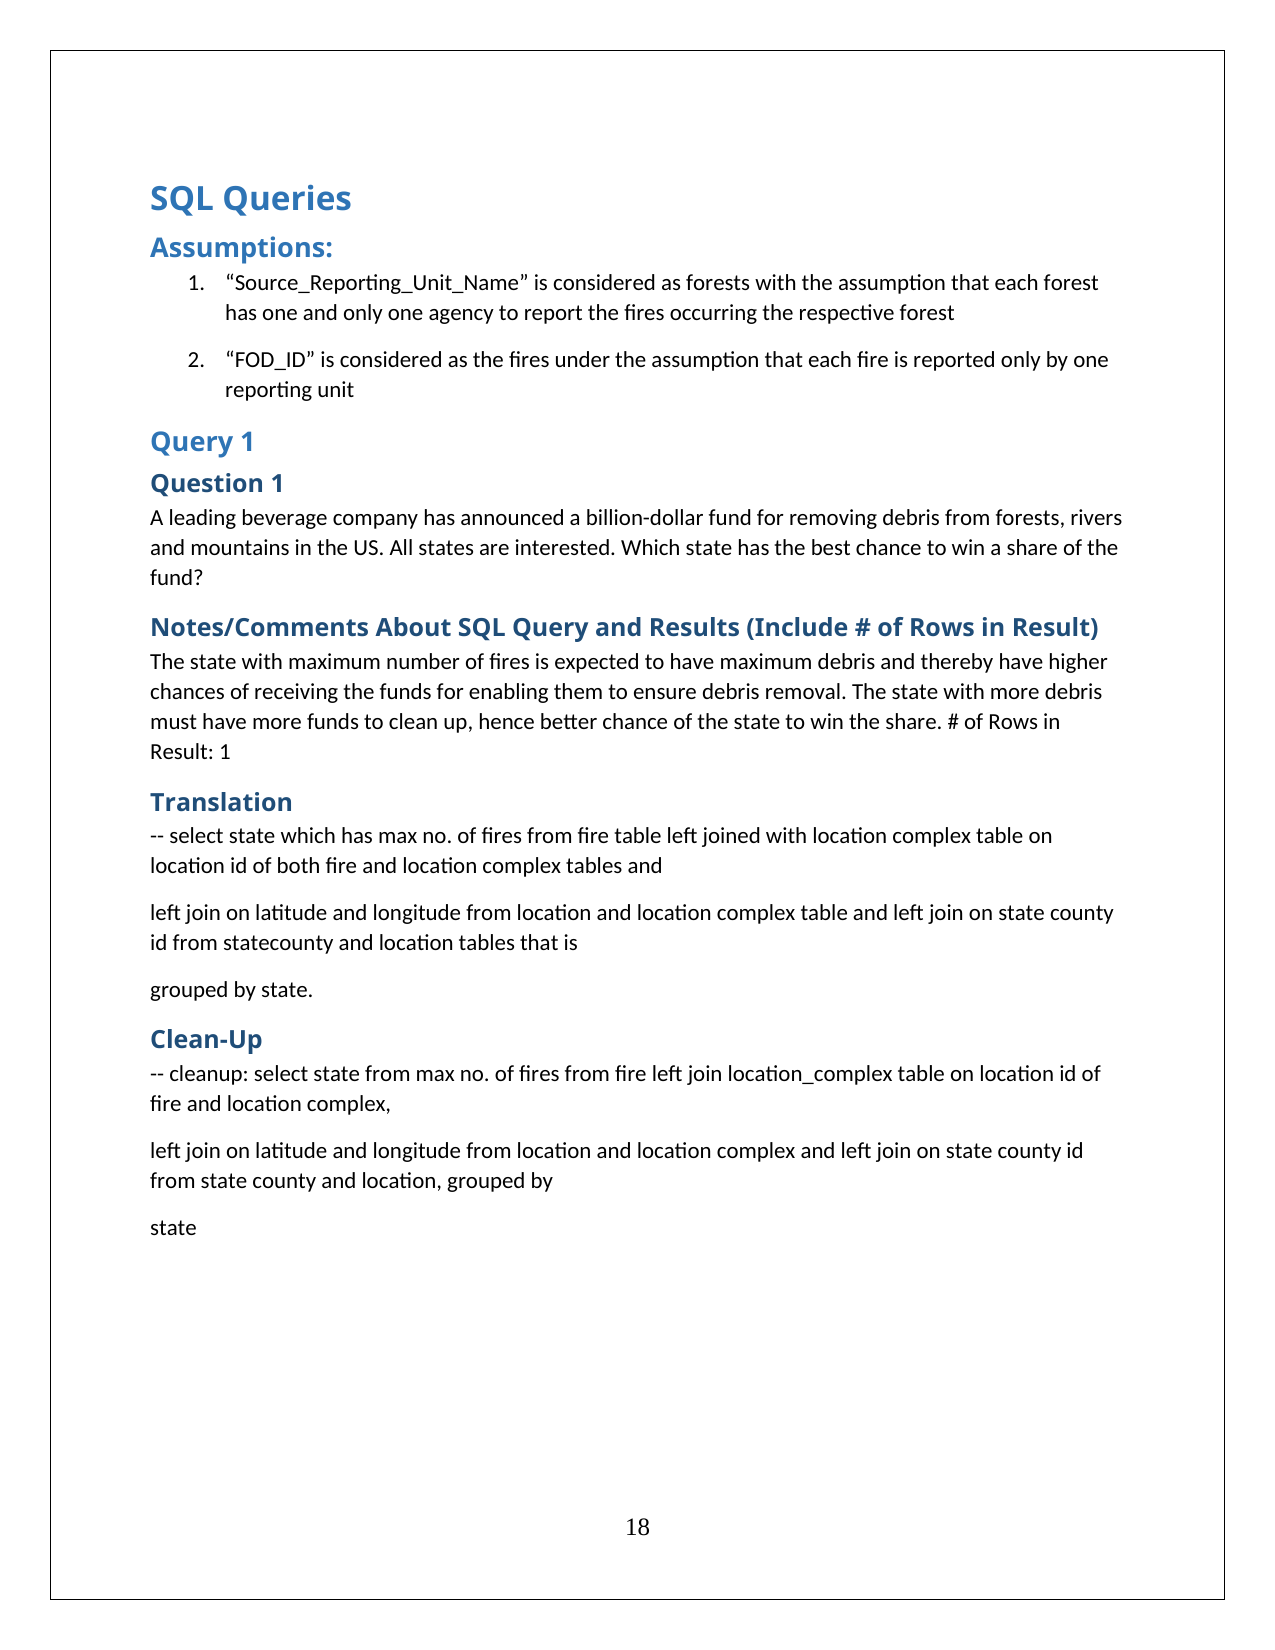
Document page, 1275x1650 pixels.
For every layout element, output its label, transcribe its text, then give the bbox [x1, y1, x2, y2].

subtitle Clean-Up [150, 1022, 1125, 1056]
list “FOD_ID” is considered as the fires under the assumption that each fire is reported only by one reporting unit [187, 345, 1125, 403]
text A leading beverage company has announced a billion-dollar fund for removing debris from forests, rivers and mountains in the US. All states are interested. Which state has the best chance to win a share of the fund? [150, 503, 1125, 591]
subtitle Translation [150, 784, 1125, 818]
text state [150, 1213, 1125, 1241]
list “Source_Reporting_Unit_Name” is considered as forests with the assumption that each forest has one and only one agency to report the fires occurring the respective forest [187, 268, 1125, 326]
text left join on latitude and longitude from location and location complex table and left join on state county id from statecounty and location tables that is [150, 898, 1125, 956]
text -- select state which has max no. of fires from fire table left joined with location complex table on location id of both fire and location complex tables and [150, 821, 1125, 879]
subtitle Assumptions: [150, 228, 1125, 265]
subtitle Question 1 [150, 466, 1125, 500]
text grouped by state. [150, 975, 1125, 1003]
subtitle Query 1 [150, 422, 1125, 459]
subtitle Notes/Comments About SQL Query and Results (Include # of Rows in Result) [150, 610, 1125, 644]
text -- cleanup: select state from max no. of fires from fire left join location_complex table on location id of fire and location complex, [150, 1059, 1125, 1117]
text The state with maximum number of fires is expected to have maximum debris and thereby have higher chances of receiving the funds for enabling them to ensure debris removal. The state with more debris must have more funds to clean up, hence better chance of the state to win the share. # of Rows in Result: 1 [150, 647, 1125, 766]
text left join on latitude and longitude from location and location complex and left join on state county id from state county and location, grouped by [150, 1136, 1125, 1194]
subtitle SQL Queries [150, 175, 1125, 220]
